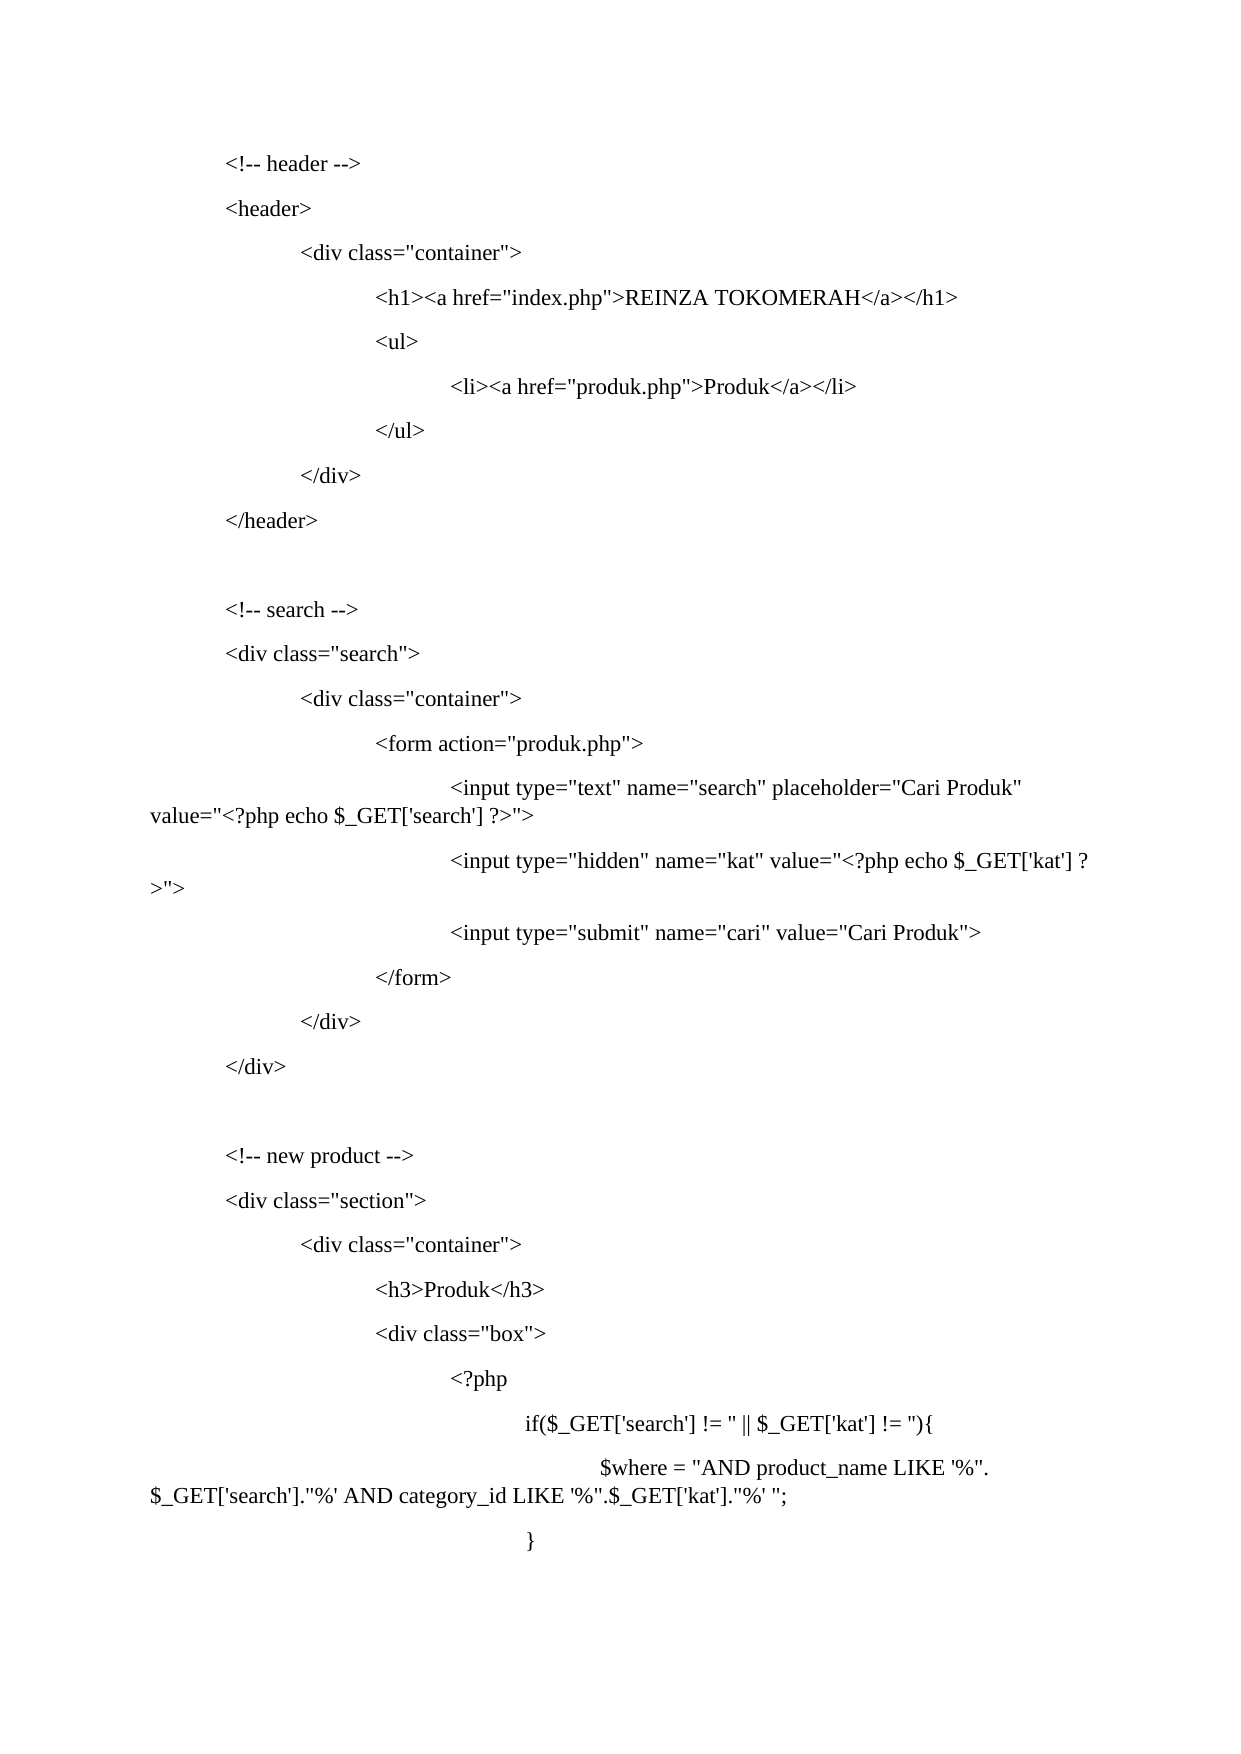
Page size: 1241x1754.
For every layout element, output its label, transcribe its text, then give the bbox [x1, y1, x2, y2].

text <input type="text" name="search" placeholder="Cari Produk" value="<?php echo $_GET['search'] ?>"> [150, 774, 1090, 828]
text </form> [150, 964, 1090, 990]
text <div class="container"> [150, 239, 1090, 266]
text <header> [150, 194, 1090, 221]
text <div class="box"> [150, 1320, 1090, 1347]
text <h3>Produk</h3> [150, 1276, 1090, 1302]
text <input type="submit" name="cari" value="Cari Produk"> [150, 919, 1090, 946]
text <!-- new product --> [150, 1142, 1090, 1168]
text <div class="container"> [150, 685, 1090, 711]
text <input type="hidden" name="kat" value="<?php echo $_GET['kat'] ?>"> [150, 847, 1090, 901]
text <div class="search"> [150, 640, 1090, 667]
text <!-- header --> [150, 150, 1090, 176]
text <!-- search --> [150, 596, 1090, 622]
text <form action="produk.php"> [150, 729, 1090, 756]
text <div class="section"> [150, 1187, 1090, 1213]
text <h1><a href="index.php">REINZA TOKOMERAH</a></h1> [150, 284, 1090, 310]
text <?php [150, 1365, 1090, 1391]
text </div> [150, 1008, 1090, 1035]
text <div class="container"> [150, 1231, 1090, 1258]
text </ul> [150, 417, 1090, 444]
text </div> [150, 462, 1090, 488]
text <ul> [150, 328, 1090, 355]
text <li><a href="produk.php">Produk</a></li> [150, 373, 1090, 399]
text if($_GET['search'] != '' || $_GET['kat'] != ''){ [150, 1409, 1090, 1436]
text } [150, 1527, 1090, 1553]
text $where = "AND product_name LIKE '%".$_GET['search']."%' AND category_id LIKE '%".$_GET['kat']."%' "; [150, 1454, 1090, 1508]
text </header> [150, 507, 1090, 533]
text </div> [150, 1053, 1090, 1079]
